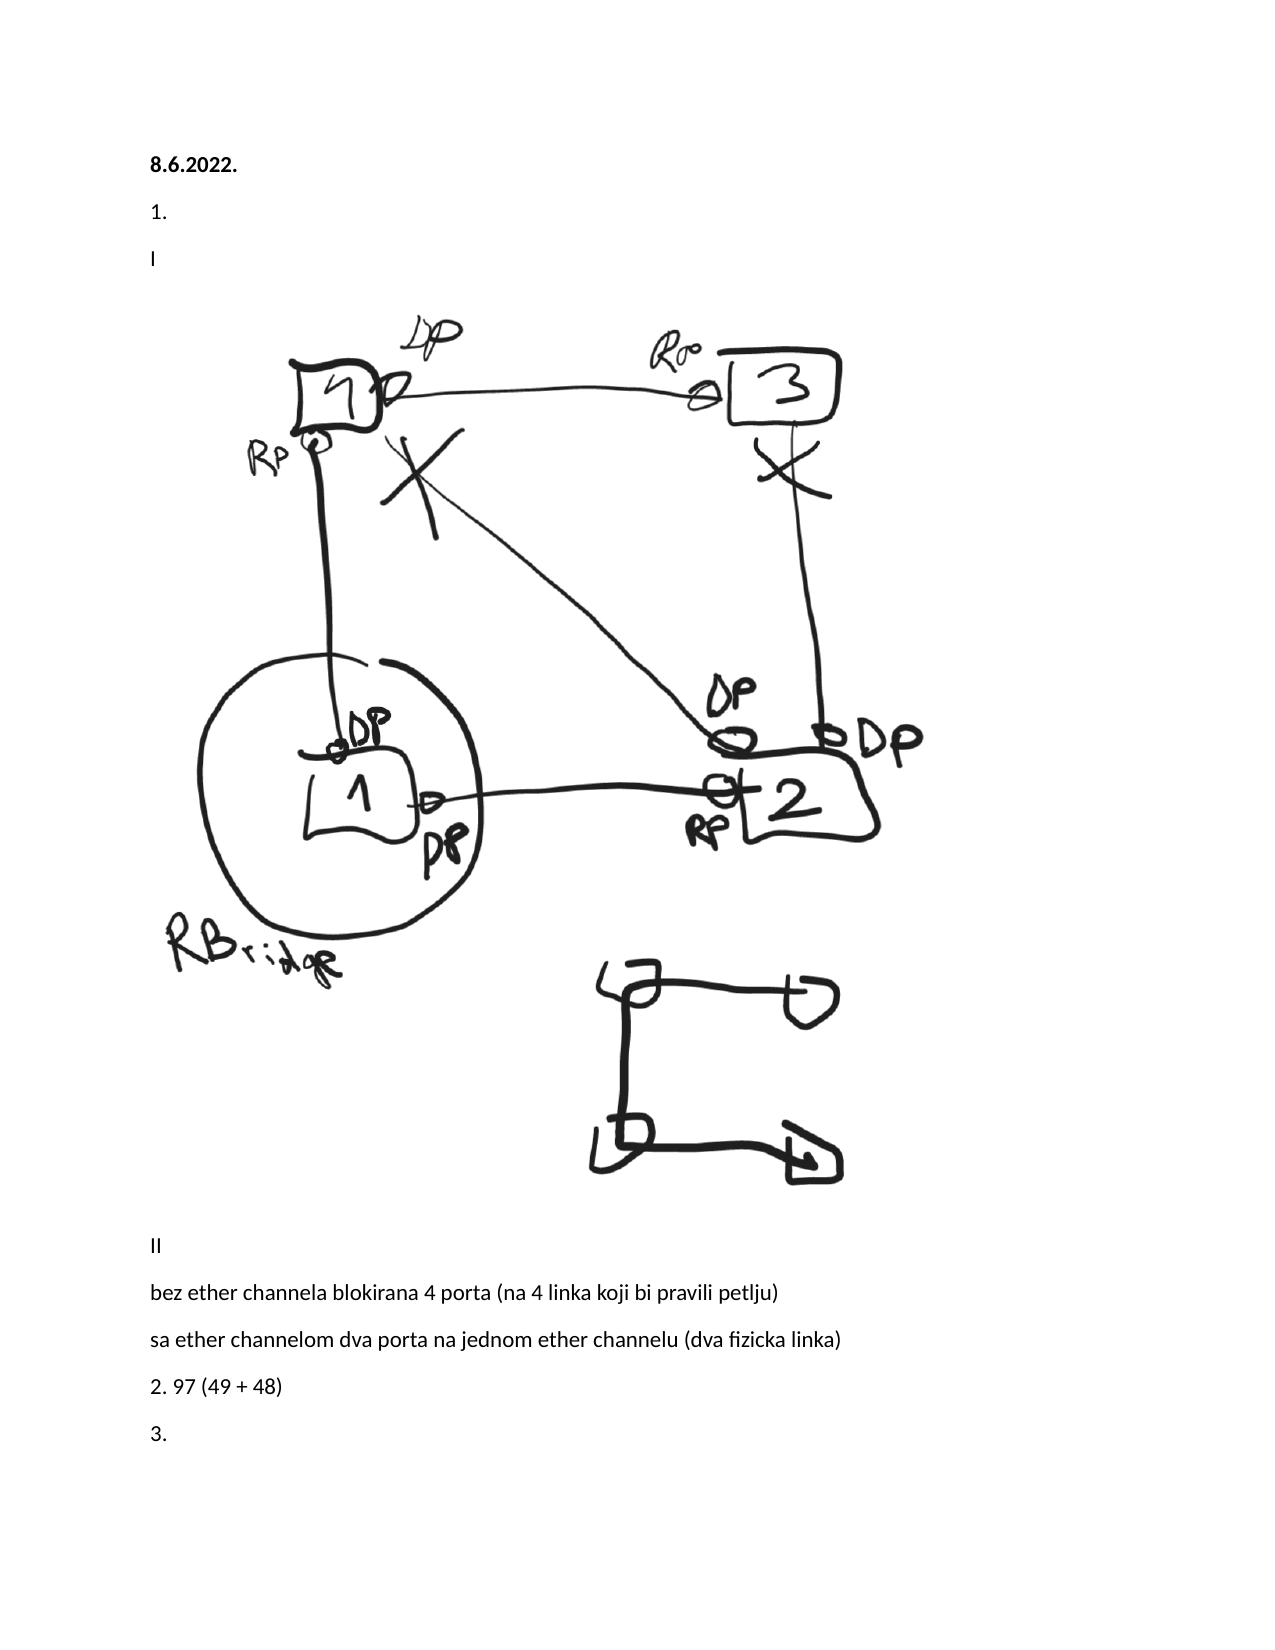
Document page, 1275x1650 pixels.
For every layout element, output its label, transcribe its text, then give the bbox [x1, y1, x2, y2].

text bez ether channela blokirana 4 porta (na 4 linka koji bi pravili petlju) [150, 1278, 1125, 1306]
text I [150, 244, 1125, 272]
text 3. [150, 1419, 1125, 1447]
text 8.6.2022. [150, 150, 1125, 178]
text sa ether channelom dva porta na jednom ether channelu (dva fizicka linka) [150, 1325, 1125, 1353]
text 1. [150, 197, 1125, 225]
text II [150, 1231, 1125, 1259]
picture [150, 290, 932, 1213]
text 2. 97 (49 + 48) [150, 1372, 1125, 1400]
